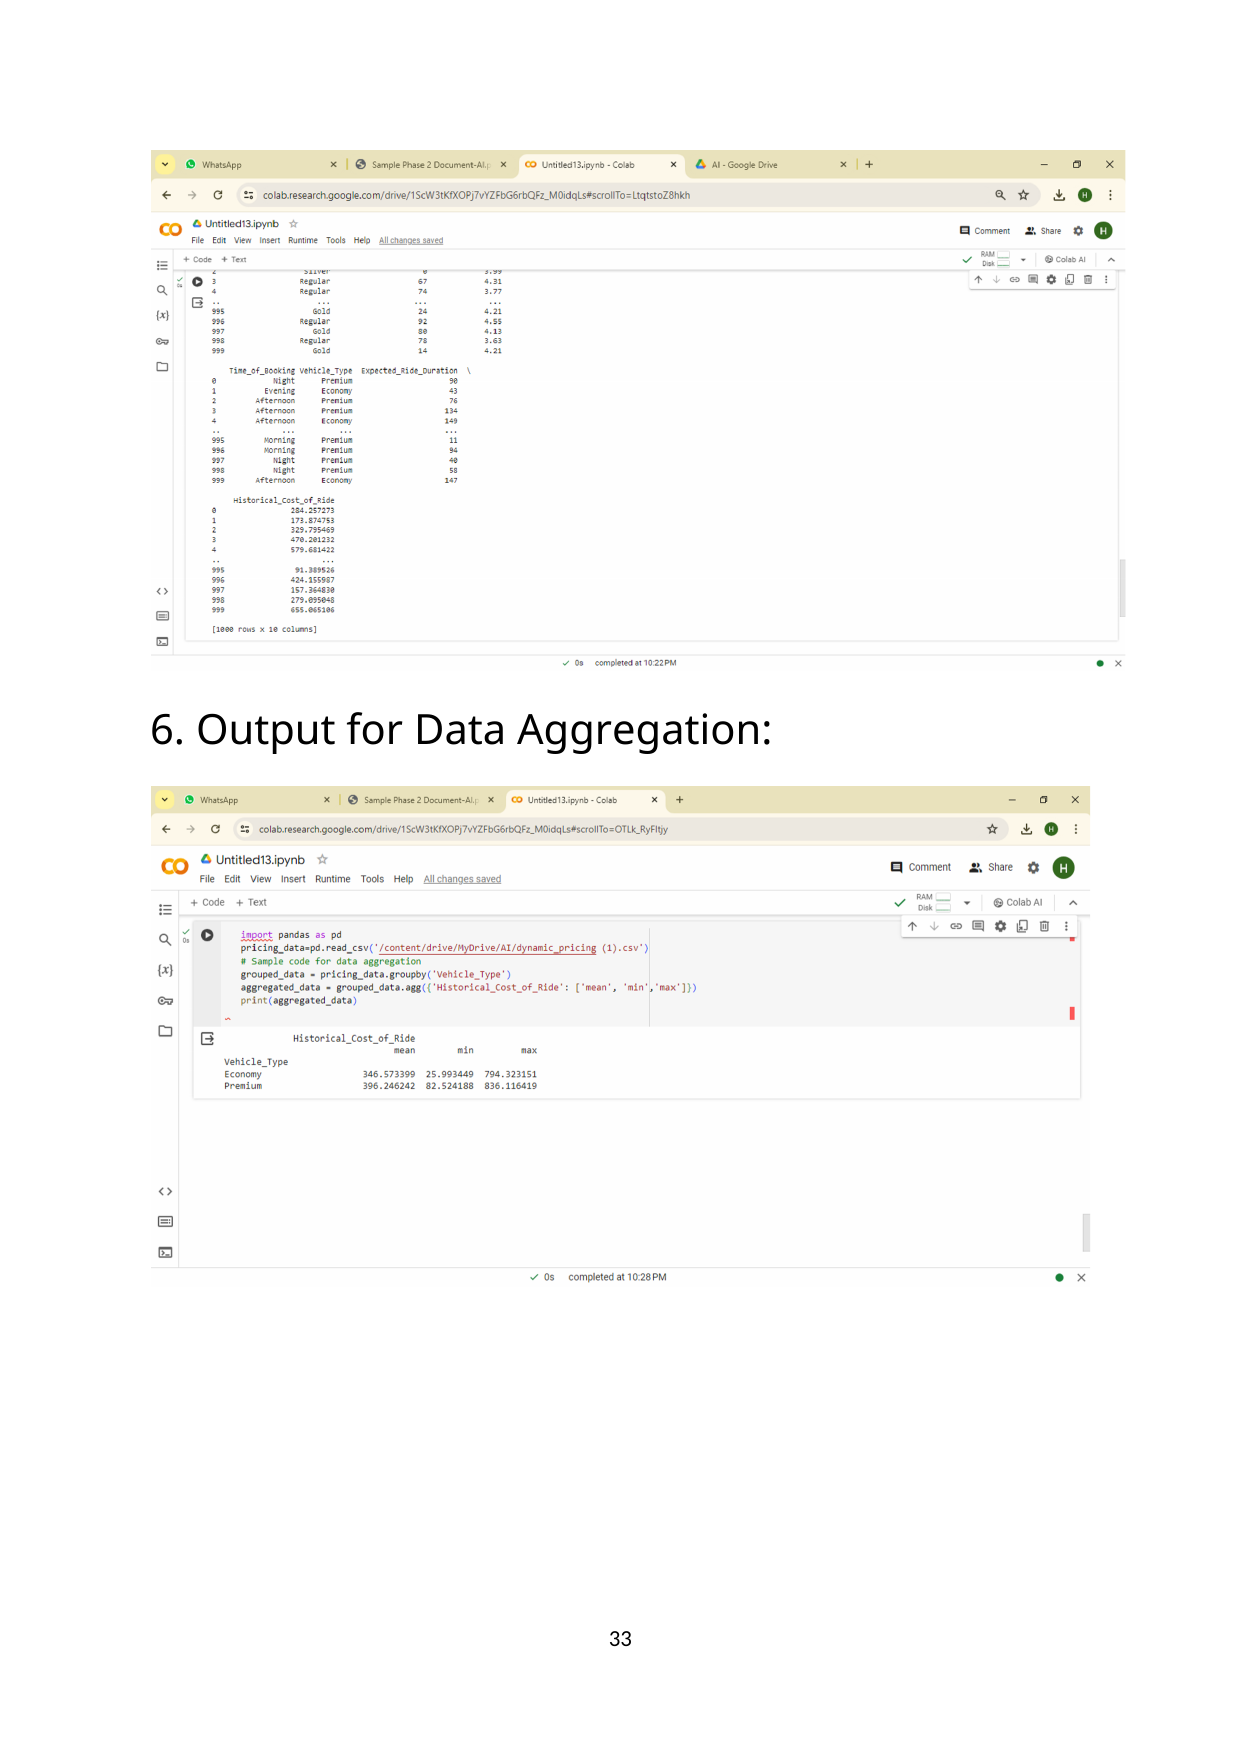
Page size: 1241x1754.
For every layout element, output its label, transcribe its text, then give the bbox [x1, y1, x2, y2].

picture [150, 150, 1126, 671]
picture [150, 785, 1091, 1287]
text 6. Output for Data Aggregation: [150, 699, 1090, 756]
